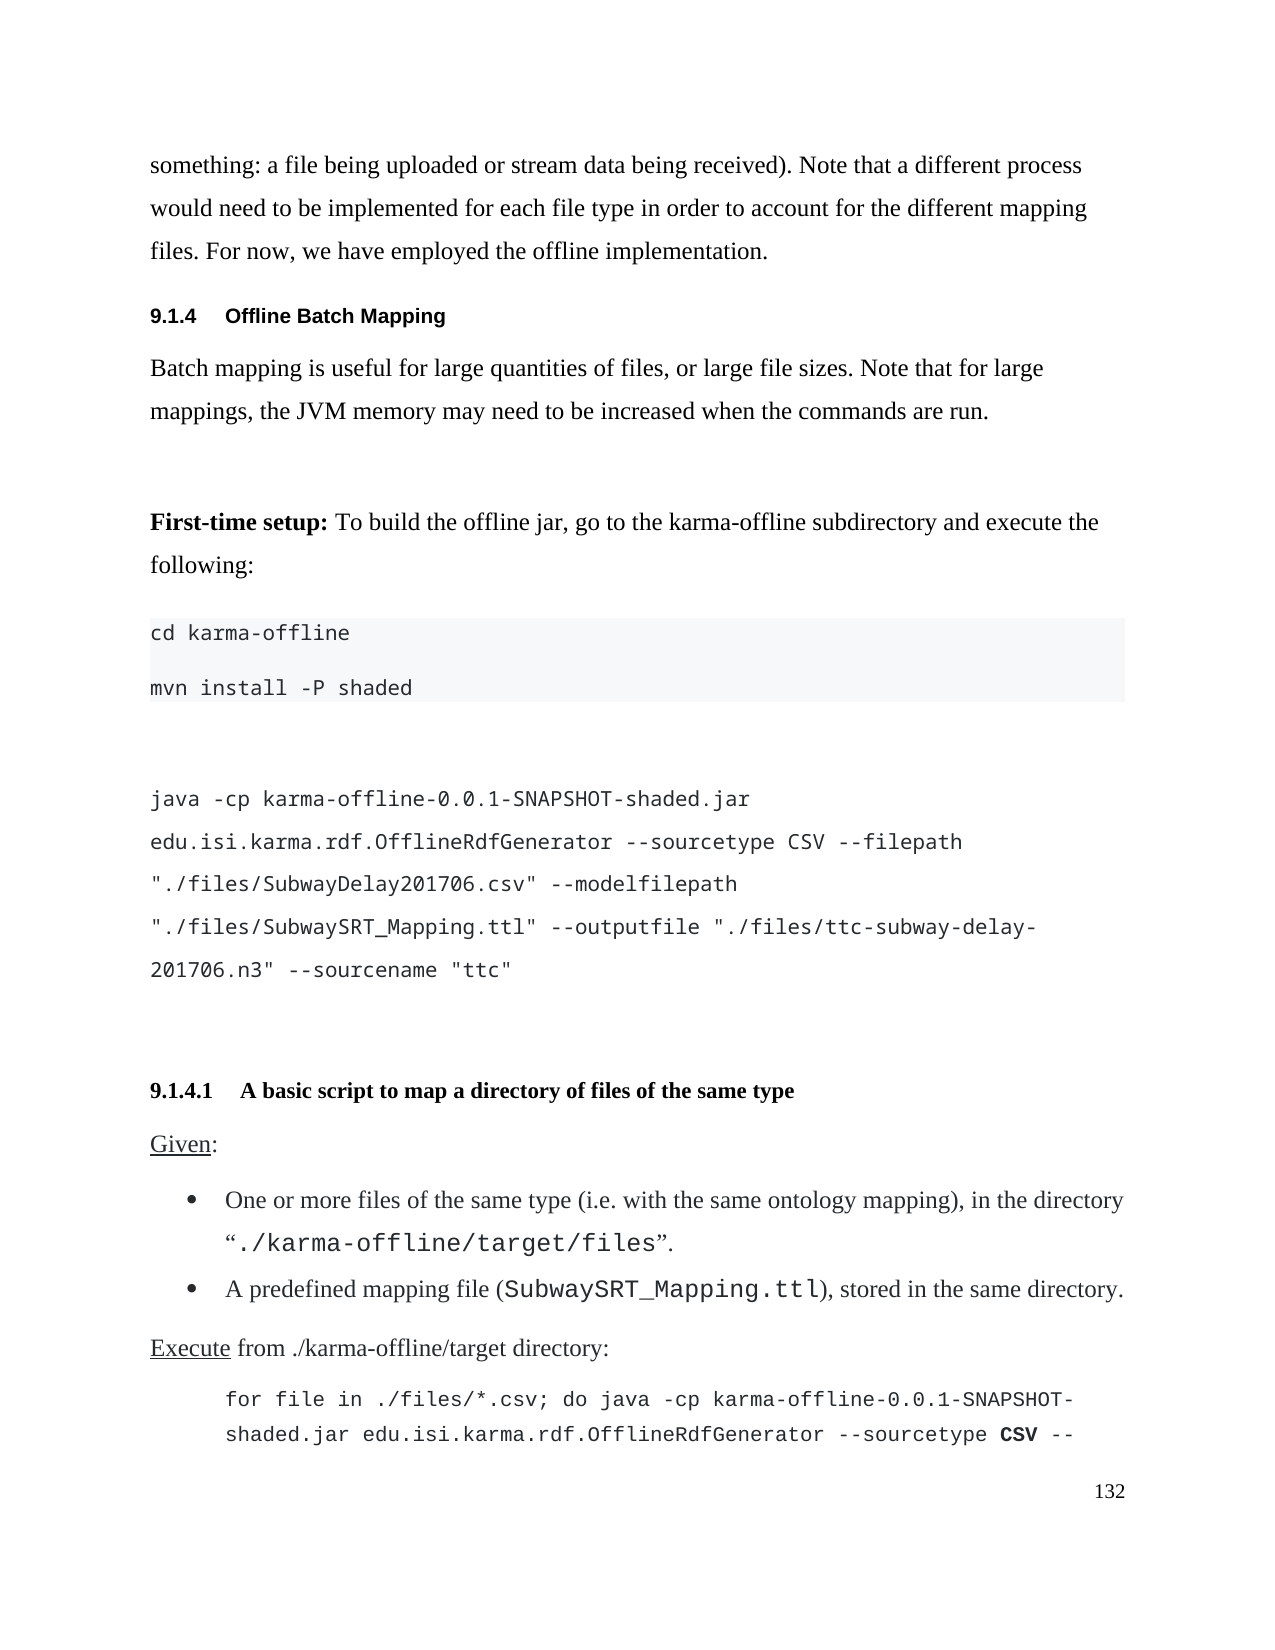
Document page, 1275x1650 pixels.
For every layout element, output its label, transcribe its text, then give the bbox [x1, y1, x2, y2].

text cd karma-offline [150, 618, 1125, 647]
text Execute from ./karma-offline/target directory: [150, 1333, 1125, 1362]
text java -cp karma-offline-0.0.1-SNAPSHOT-shaded.jar edu.isi.karma.rdf.OfflineRdfGenerator --sourcetype CSV --filepath "./files/SubwayDelay201706.csv" --modelfilepath "./files/SubwaySRT_Mapping.ttl" --outputfile "./files/ttc-subway-delay-201706.n3" --sourcename "ttc" [150, 784, 1125, 983]
text Given: [150, 1129, 1125, 1158]
list A predefined mapping file (SubwaySRT_Mapping.ttl), stored in the same directory. [187, 1274, 1125, 1305]
list One or more files of the same type (i.e. with the same ontology mapping), in the directory “./karma-offline/target/files”. [187, 1185, 1125, 1259]
text First-time setup: To build the offline jar, go to the karma-offline subdirectory and execute the following: [150, 507, 1125, 579]
text Batch mapping is useful for large quantities of files, or large file sizes. Note that for large mappings, the JVM memory may need to be increased when the commands are run. [150, 353, 1125, 425]
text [225, 1389, 1125, 1448]
subtitle Offline Batch Mapping [150, 304, 1125, 328]
subtitle A basic script to map a directory of files of the same type [150, 1077, 1125, 1104]
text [150, 150, 1125, 265]
text mvn install -P shaded [150, 673, 1125, 702]
